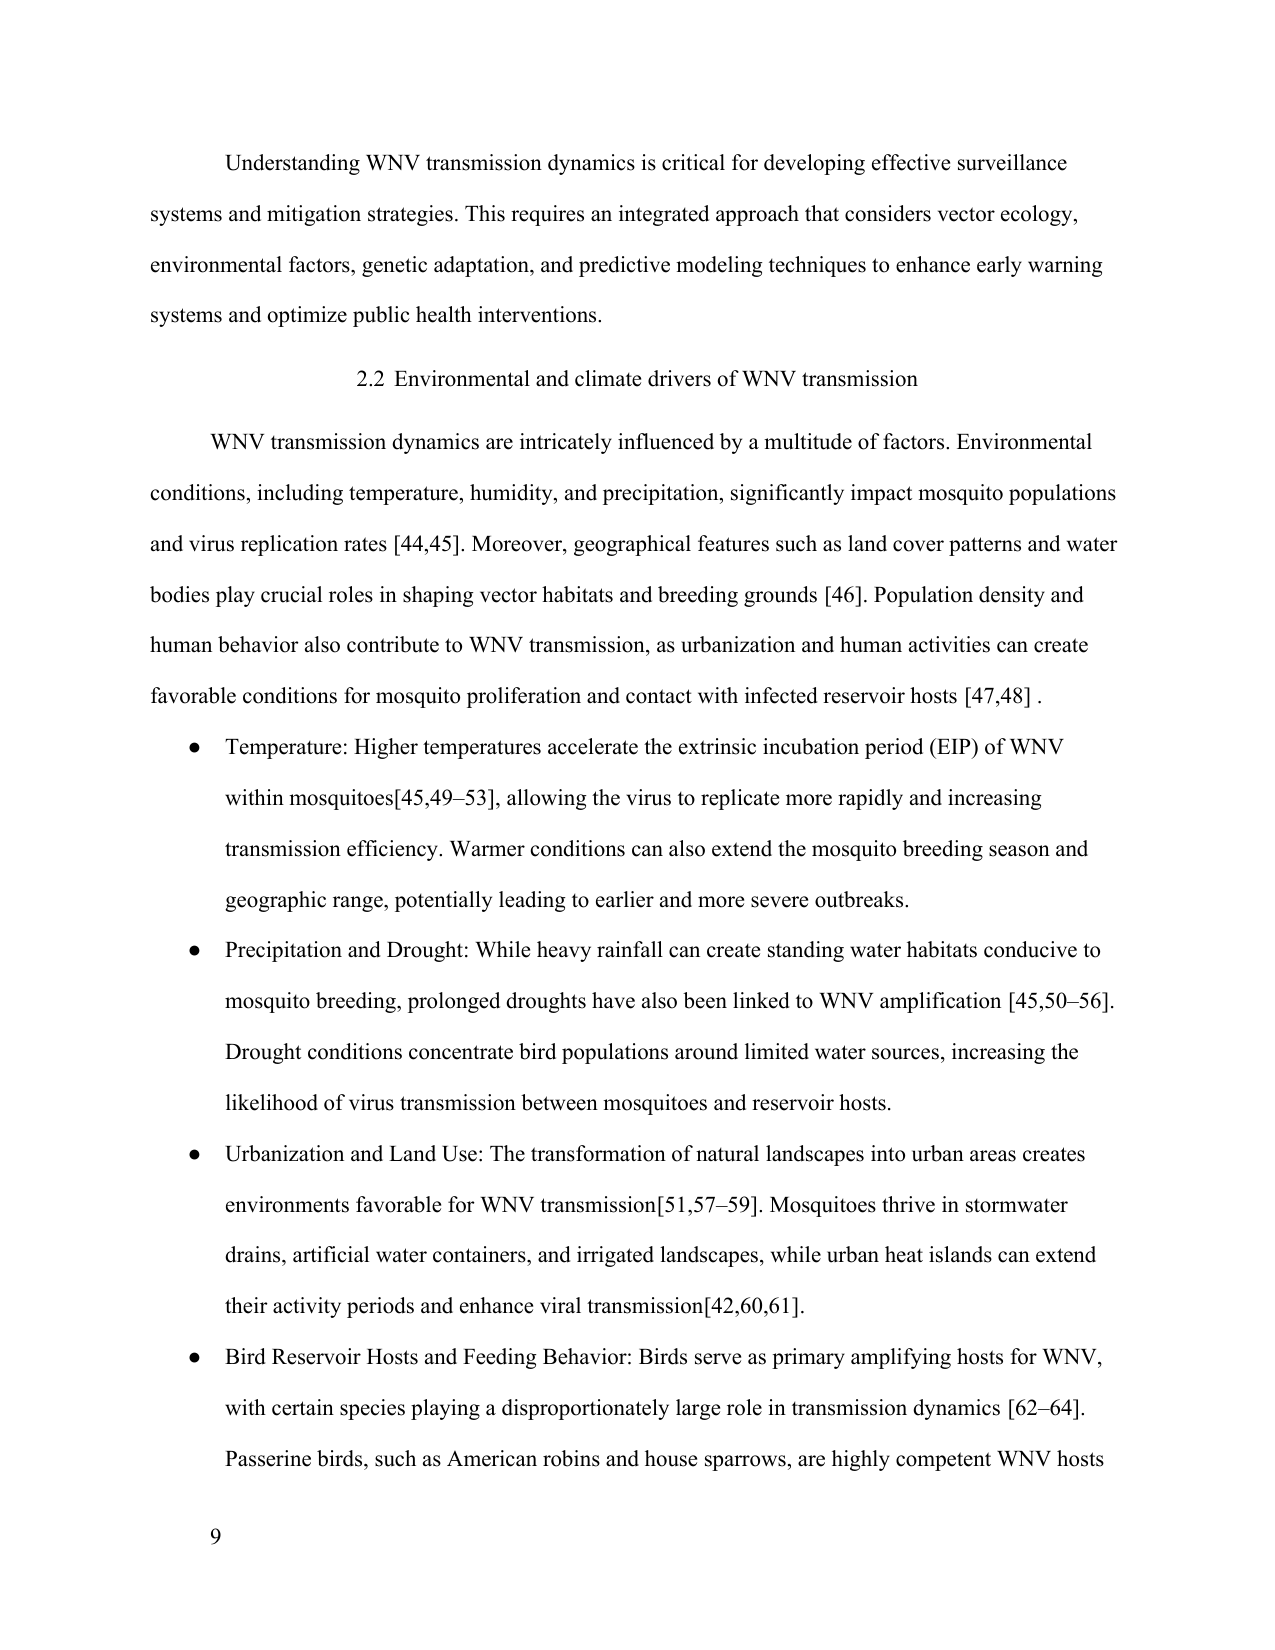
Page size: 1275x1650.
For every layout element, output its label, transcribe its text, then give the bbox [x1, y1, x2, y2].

text Understanding WNV transmission dynamics is critical for developing effective surveillance systems and mitigation strategies. This requires an integrated approach that considers vector ecology, environmental factors, genetic adaptation, and predictive modeling techniques to enhance early warning systems and optimize public health interventions. [150, 150, 1125, 328]
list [187, 1344, 1125, 1471]
list Urbanization and Land Use: The transformation of natural landscapes into urban areas creates environments favorable for WNV transmission[51,57–59]. Mosquitoes thrive in stormwater drains, artificial water containers, and irrigated landscapes, while urban heat islands can extend their activity periods and enhance viral transmission[42,60,61]. [187, 1141, 1125, 1319]
text WNV transmission dynamics are intricately influenced by a multitude of factors. Environmental conditions, including temperature, humidity, and precipitation, significantly impact mosquito populations and virus replication rates [44,45]. Moreover, geographical features such as land cover patterns and water bodies play crucial roles in shaping vector habitats and breeding grounds [46]. Population density and human behavior also contribute to WNV transmission, as urbanization and human activities can create favorable conditions for mosquito proliferation and contact with infected reservoir hosts [47,48] . [150, 429, 1125, 709]
subtitle Environmental and climate drivers of WNV transmission [150, 366, 1125, 391]
list Precipitation and Drought: While heavy rainfall can create standing water habitats conducive to mosquito breeding, prolonged droughts have also been linked to WNV amplification [45,50–56]. Drought conditions concentrate bird populations around limited water sources, increasing the likelihood of virus transmission between mosquitoes and reservoir hosts. [187, 937, 1125, 1115]
list Temperature: Higher temperatures accelerate the extrinsic incubation period (EIP) of WNV within mosquitoes[45,49–53], allowing the virus to replicate more rapidly and increasing transmission efficiency. Warmer conditions can also extend the mosquito breeding season and geographic range, potentially leading to earlier and more severe outbreaks. [187, 734, 1125, 912]
